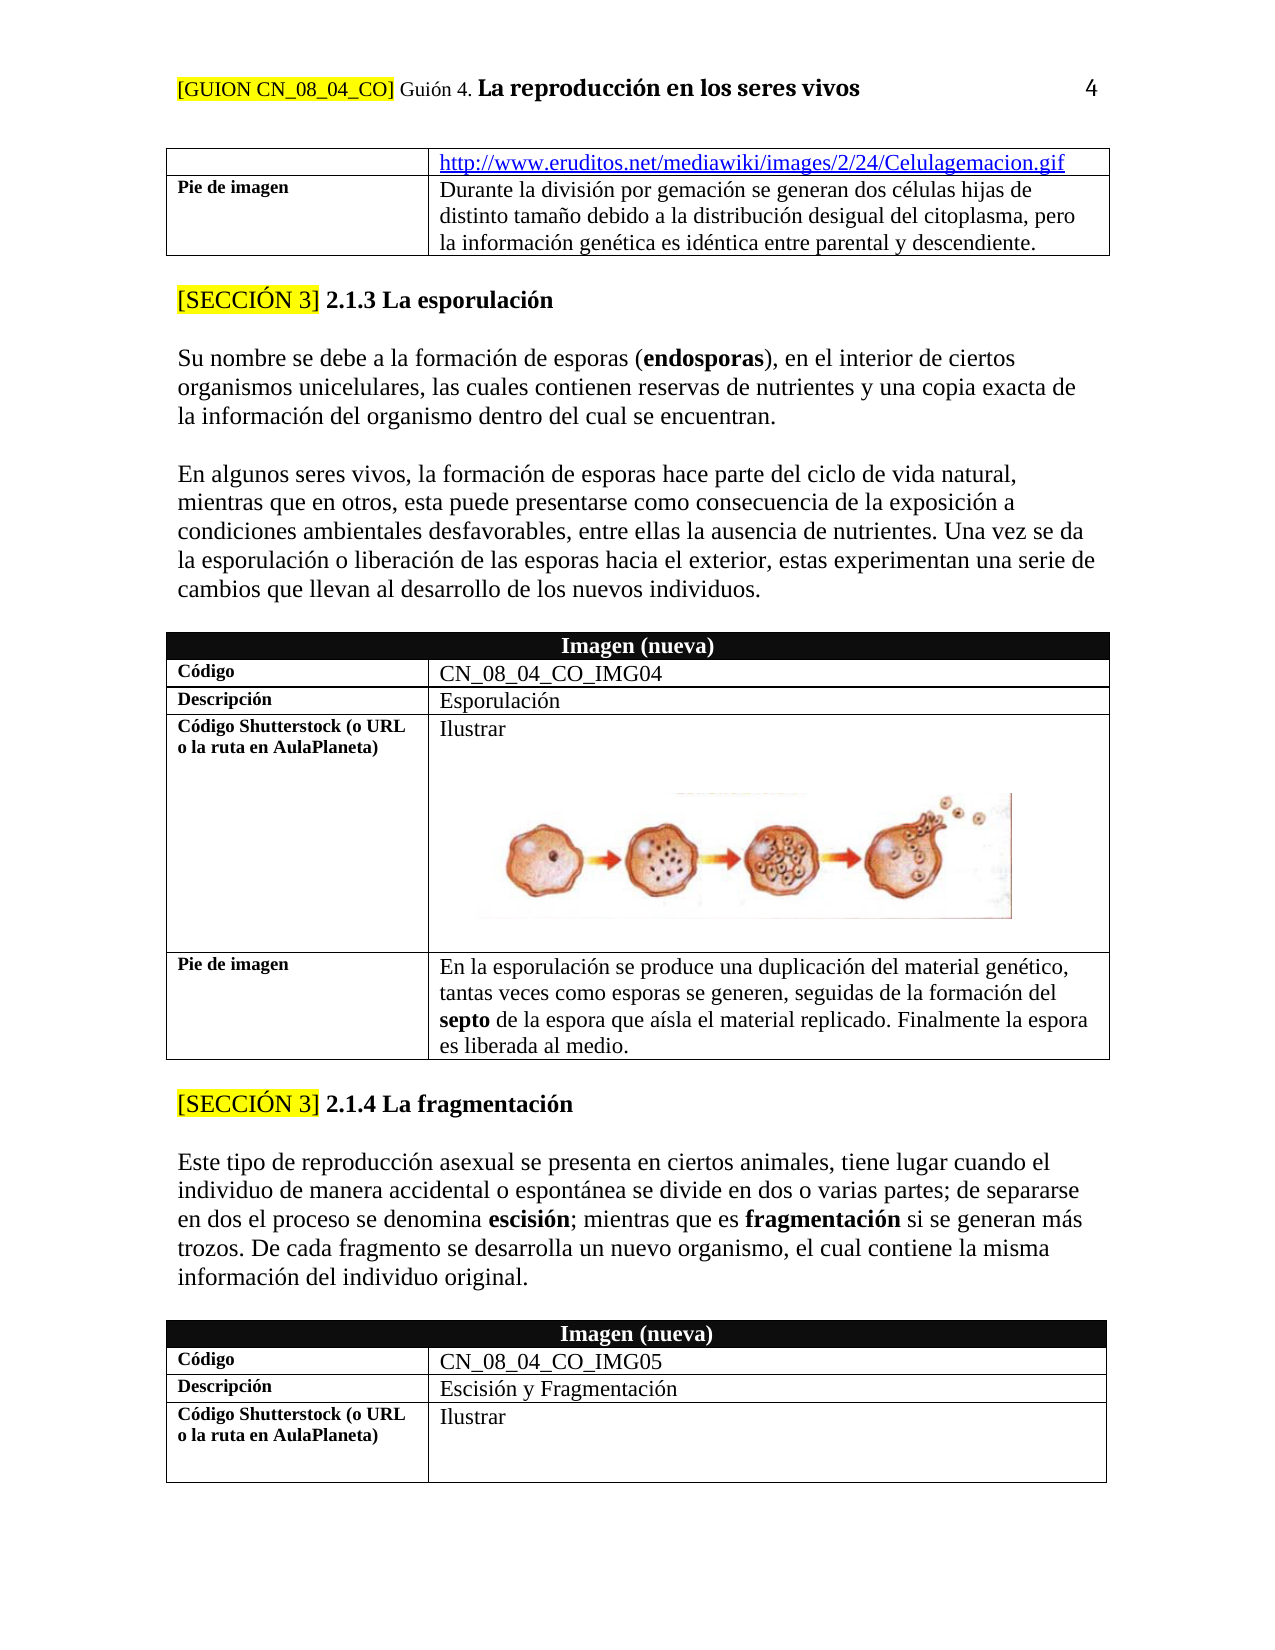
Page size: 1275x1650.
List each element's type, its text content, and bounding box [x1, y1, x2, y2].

text [SECCIÓN 3] 2.1.3 La esporulación [319, 285, 1098, 314]
table_cell Código [167, 660, 428, 686]
table_cell Código Shutterstock (o URL o la ruta en AulaPlaneta) [167, 715, 428, 952]
table_cell En la esporulación se produce una duplicación del material genético, tantas veces como esporas se generen, seguidas de la formación del septo de la espora que aísla el material replicado. Finalmente la espora es liberada al medio. [429, 953, 1109, 1058]
table_cell Esporulación [429, 688, 1109, 714]
table_cell CN_08_04_CO_IMG04 [429, 660, 1109, 686]
text [SECCIÓN 3] 2.1.4 La fragmentación [319, 1089, 1098, 1117]
text En algunos seres vivos, la formación de esporas hace parte del ciclo de vida natural, mientras que en otros, esta puede presentarse como consecuencia de la exposición a condiciones ambientales desfavorables, entre ellas la ausencia de nutrientes. Una vez se da la esporulación o liberación de las esporas hacia el exterior, estas experimentan una serie de cambios que llevan al desarrollo de los nuevos individuos. [177, 459, 1098, 602]
table_cell Durante la división por gemación se generan dos células hijas de distinto tamaño debido a la distribución desigual del citoplasma, pero la información genética es idéntica entre parental y descendiente. [429, 176, 1109, 255]
table_header Imagen (nueva) [167, 1321, 1106, 1347]
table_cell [167, 1403, 428, 1482]
table_cell Ilustrar [429, 715, 1109, 952]
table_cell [429, 149, 1109, 175]
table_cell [429, 1403, 1106, 1482]
table_cell Pie de imagen [167, 953, 428, 1058]
table_cell Código [167, 1348, 428, 1374]
table_cell CN_08_04_CO_IMG05 [429, 1348, 1106, 1374]
table_cell Escisión y Fragmentación [429, 1375, 1106, 1402]
table_cell Descripción [167, 688, 428, 714]
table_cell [167, 149, 428, 175]
text Su nombre se debe a la formación de esporas (endosporas), en el interior de ciertos organismos unicelulares, las cuales contienen reservas de nutrientes y una copia exacta de la información del organismo dentro del cual se encuentran. [177, 343, 1098, 429]
table_cell Pie de imagen [167, 176, 428, 255]
text Este tipo de reproducción asexual se presenta en ciertos animales, tiene lugar cuando el individuo de manera accidental o espontánea se divide en dos o varias partes; de separarse en dos el proceso se denomina escisión; mientras que es fragmentación si se generan más trozos. De cada fragmento se desarrolla un nuevo organismo, el cual contiene la misma información del individuo original. [177, 1147, 1098, 1290]
table_header Imagen (nueva) [167, 633, 1109, 659]
table_cell Descripción [167, 1375, 428, 1402]
picture [475, 793, 1012, 919]
